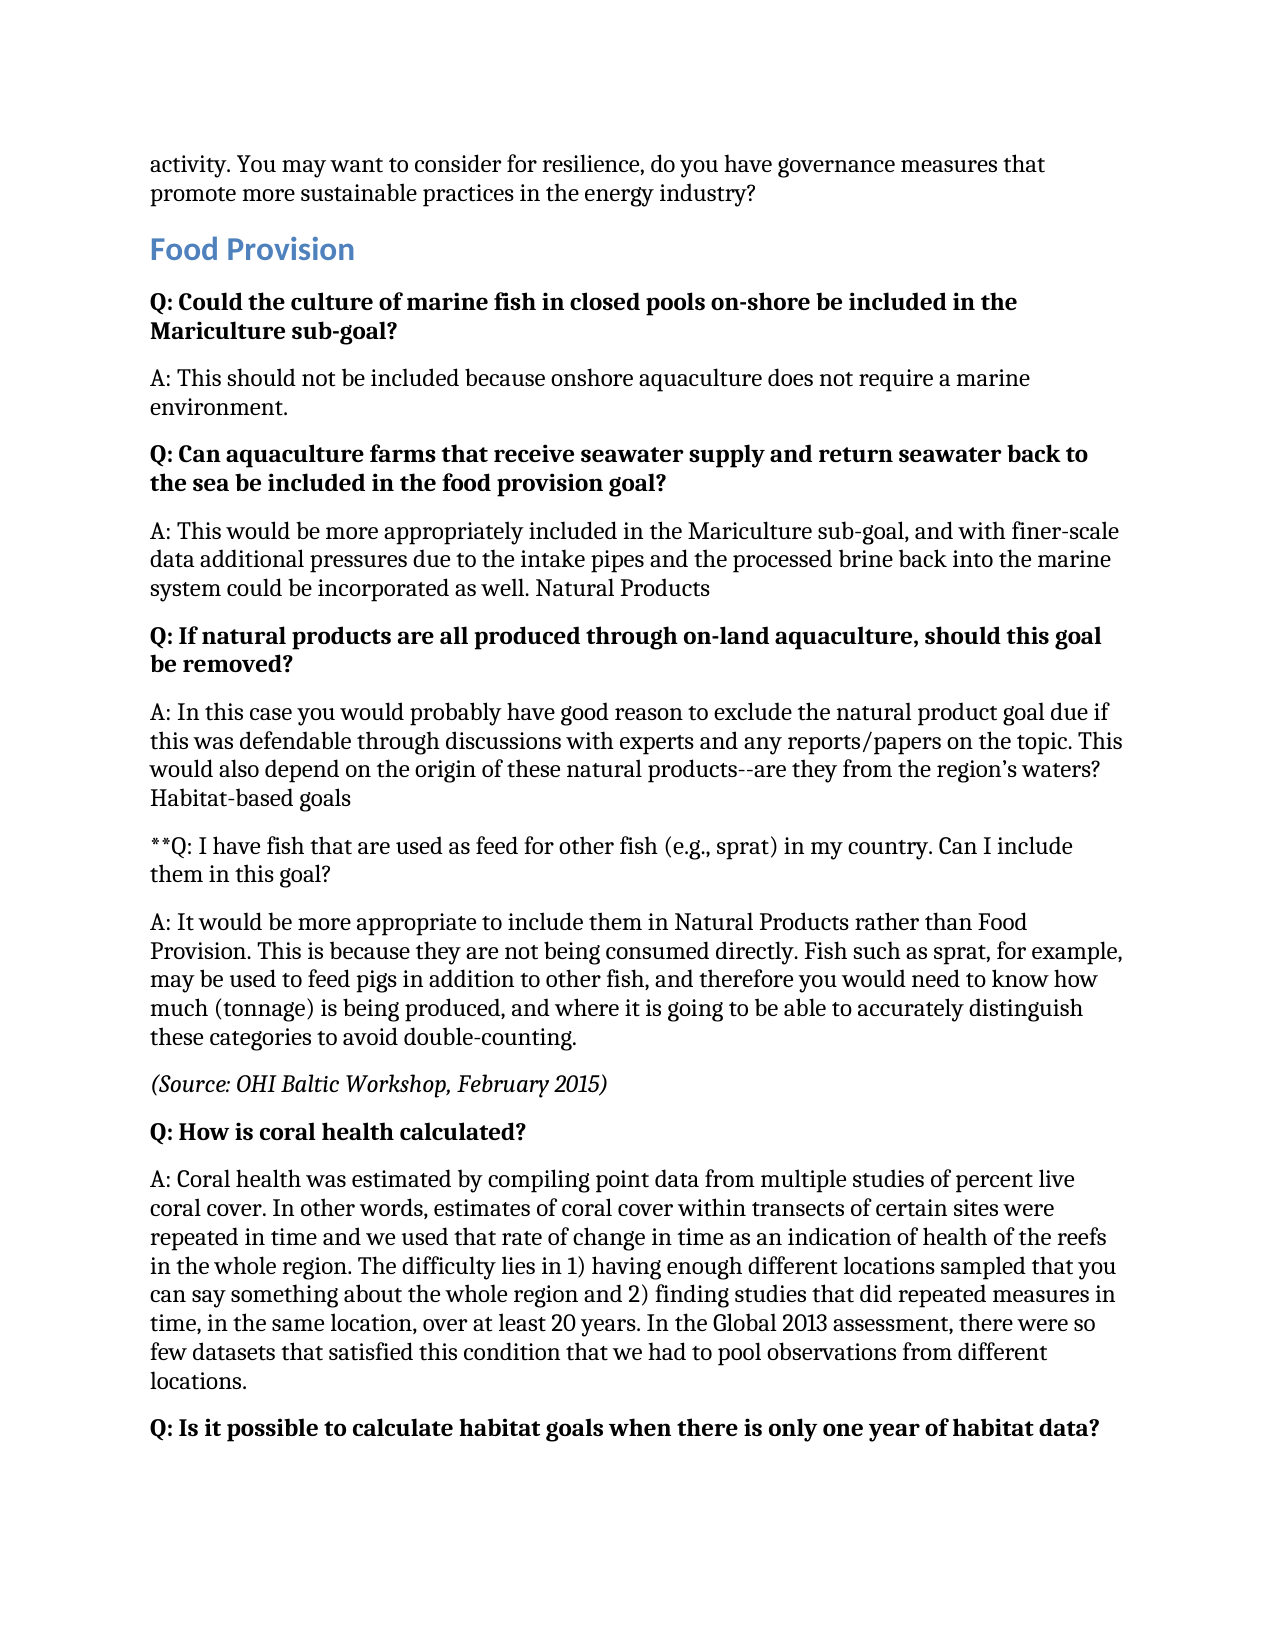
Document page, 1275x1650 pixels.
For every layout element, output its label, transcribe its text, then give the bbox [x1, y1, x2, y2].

text A: In this case you would probably have good reason to exclude the natural product goal due if this was defendable through discussions with experts and any reports/papers on the topic. This would also depend on the origin of these natural products--are they from the region’s waters? Habitat-based goals [150, 698, 1125, 813]
text **Q: I have fish that are used as feed for other fish (e.g., sprat) in my country. Can I include them in this goal? [150, 832, 1125, 889]
text A: This should not be included because onshore aquaculture does not require a marine environment. [150, 364, 1125, 422]
text Q: Could the culture of marine fish in closed pools on-shore be included in the Mariculture sub-goal? [150, 288, 1125, 345]
text Q: Is it possible to calculate habitat goals when there is only one year of habitat data? [150, 1414, 1125, 1443]
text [150, 150, 1125, 207]
text (Source: OHI Baltic Workshop, February 2015) [150, 1070, 1125, 1099]
text A: It would be more appropriate to include them in Natural Products rather than Food Provision. This is because they are not being consumed directly. Fish such as sprat, for example, may be used to feed pigs in addition to other fish, and therefore you would need to know how much (tonnage) is being produced, and where it is going to be able to accurately distinguish these categories to avoid double-counting. [150, 908, 1125, 1052]
subtitle Food Provision [150, 228, 1125, 269]
text Q: If natural products are all produced through on-land aquaculture, should this goal be removed? [150, 622, 1125, 679]
text Q: How is coral health calculated? [150, 1118, 1125, 1147]
text Q: Can aquaculture farms that receive seawater supply and return seawater back to the sea be included in the food provision goal? [150, 440, 1125, 498]
text A: This would be more appropriately included in the Mariculture sub-goal, and with finer-scale data additional pressures due to the intake pipes and the processed brine back into the marine system could be incorporated as well. Natural Products [150, 517, 1125, 603]
text A: Coral health was estimated by compiling point data from multiple studies of percent live coral cover. In other words, estimates of coral cover within transects of certain sites were repeated in time and we used that rate of change in time as an indication of health of the reefs in the whole region. The difficulty lies in 1) having enough different locations sampled that you can say something about the whole region and 2) finding studies that did repeated measures in time, in the same location, over at least 20 years. In the Global 2013 assessment, there were so few datasets that satisfied this condition that we had to pool observations from different locations. [150, 1165, 1125, 1395]
